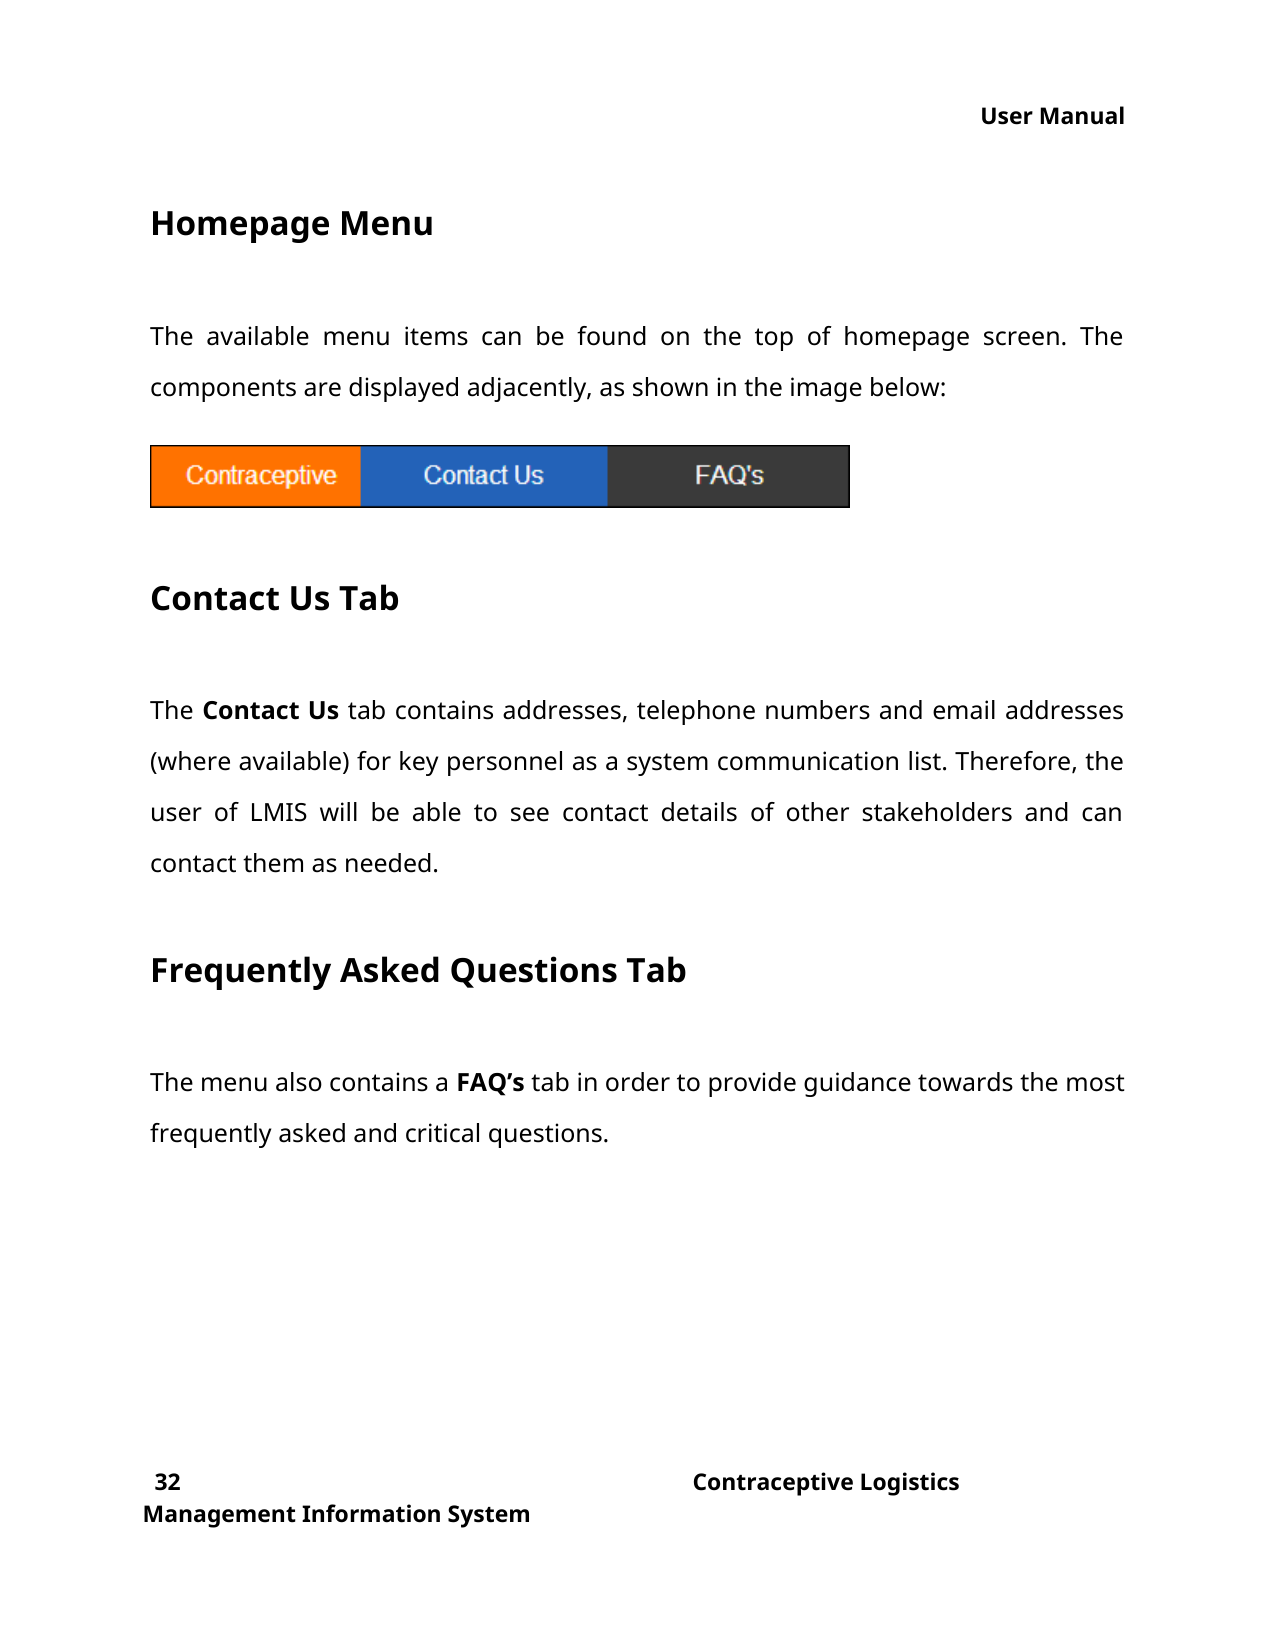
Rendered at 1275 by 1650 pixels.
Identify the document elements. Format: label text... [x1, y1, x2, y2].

subtitle Frequently Asked Questions Tab [150, 947, 1125, 992]
text The menu also contains a FAQ’s tab in order to provide guidance towards the most frequently asked and critical questions. [150, 1065, 1125, 1150]
subtitle Homepage Menu [150, 200, 1125, 245]
text The available menu items can be found on the top of homepage screen. The components are displayed adjacently, as shown in the image below: [150, 318, 1125, 403]
text The Contact Us tab contains addresses, telephone numbers and email addresses (where available) for key personnel as a system communication list. Therefore, the user of LMIS will be able to see contact details of other stakeholders and can contact them as needed. [150, 693, 1125, 880]
subtitle Contact Us Tab [150, 575, 1125, 620]
picture [150, 445, 850, 508]
